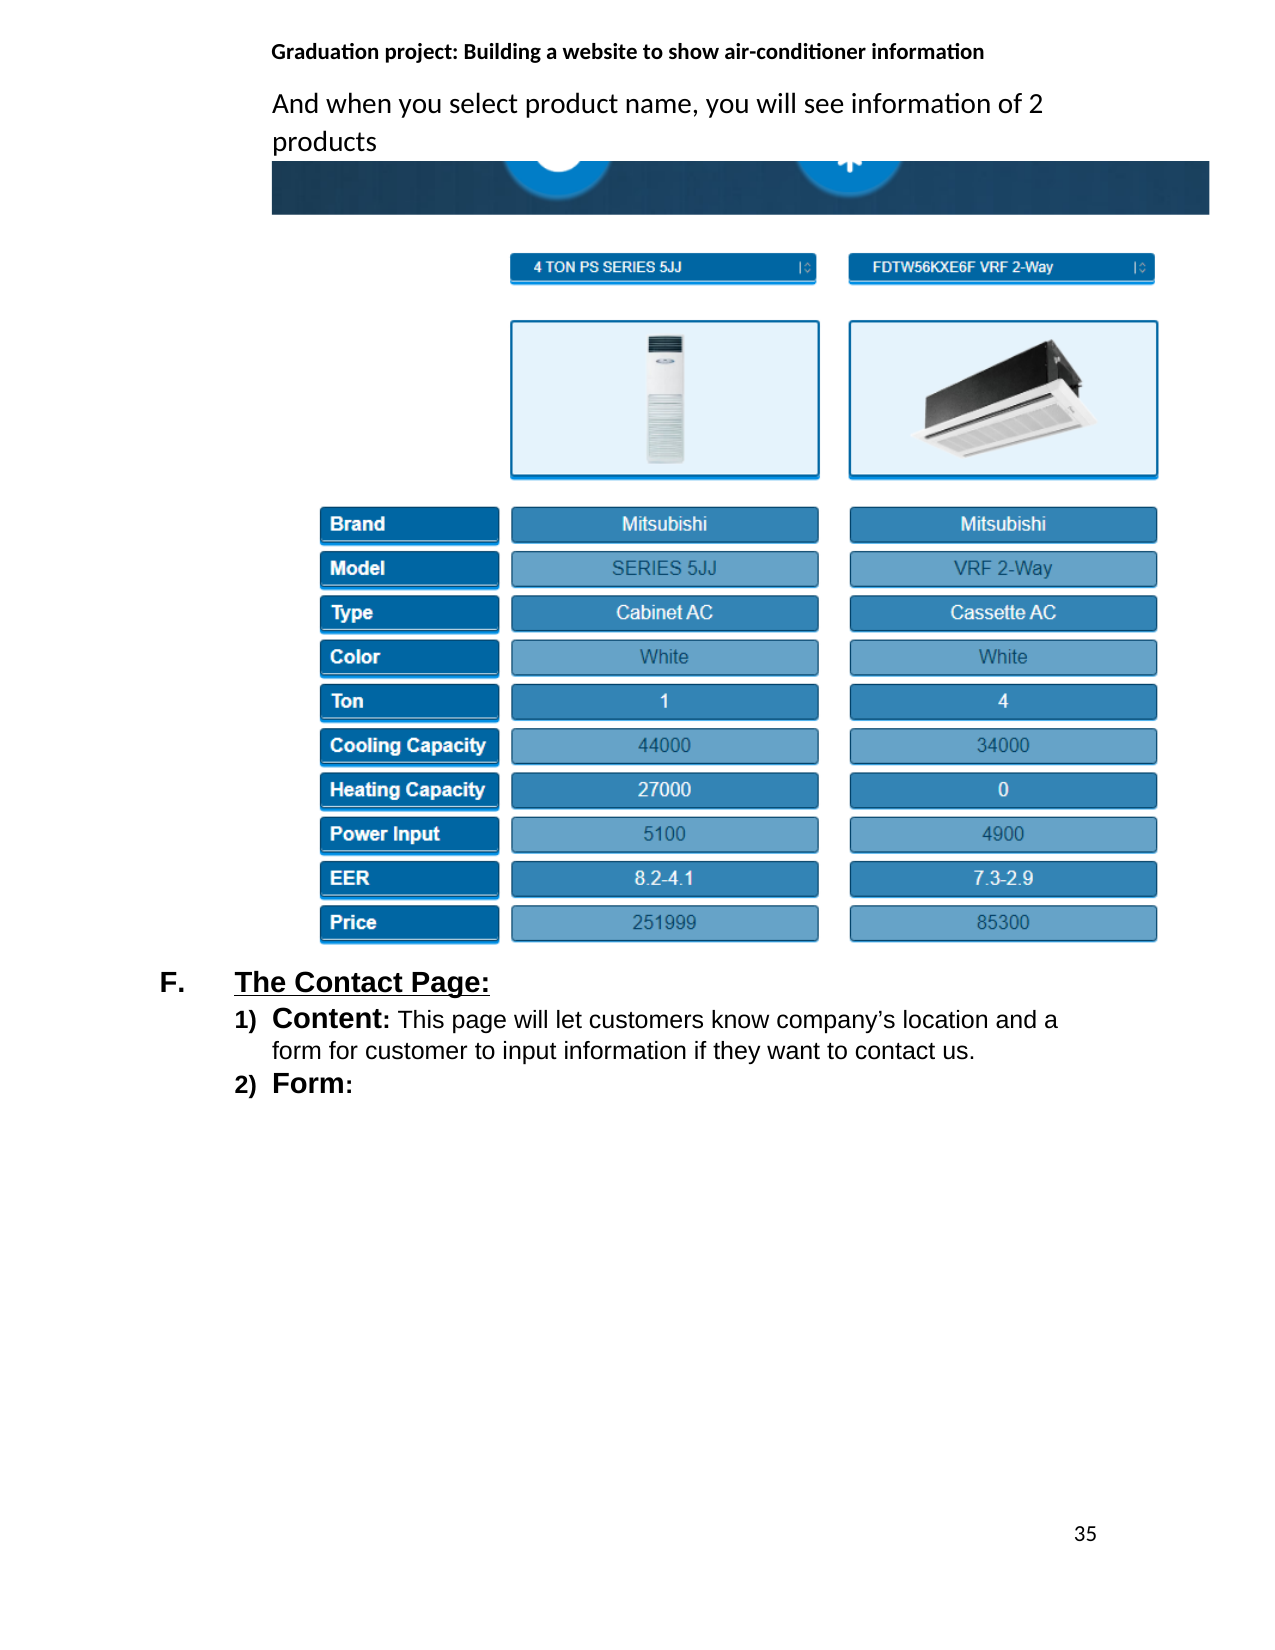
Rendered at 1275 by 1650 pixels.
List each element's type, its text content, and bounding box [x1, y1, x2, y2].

list Form: [234, 1067, 1097, 1100]
list The Contact Page: [159, 965, 1097, 999]
picture [271, 161, 1210, 964]
list Content: This page will let customers know company’s location and a form for customer to input information if they want to contact us. [234, 1001, 1097, 1065]
list And when you select product name, you will see information of 2 products [272, 85, 1097, 159]
